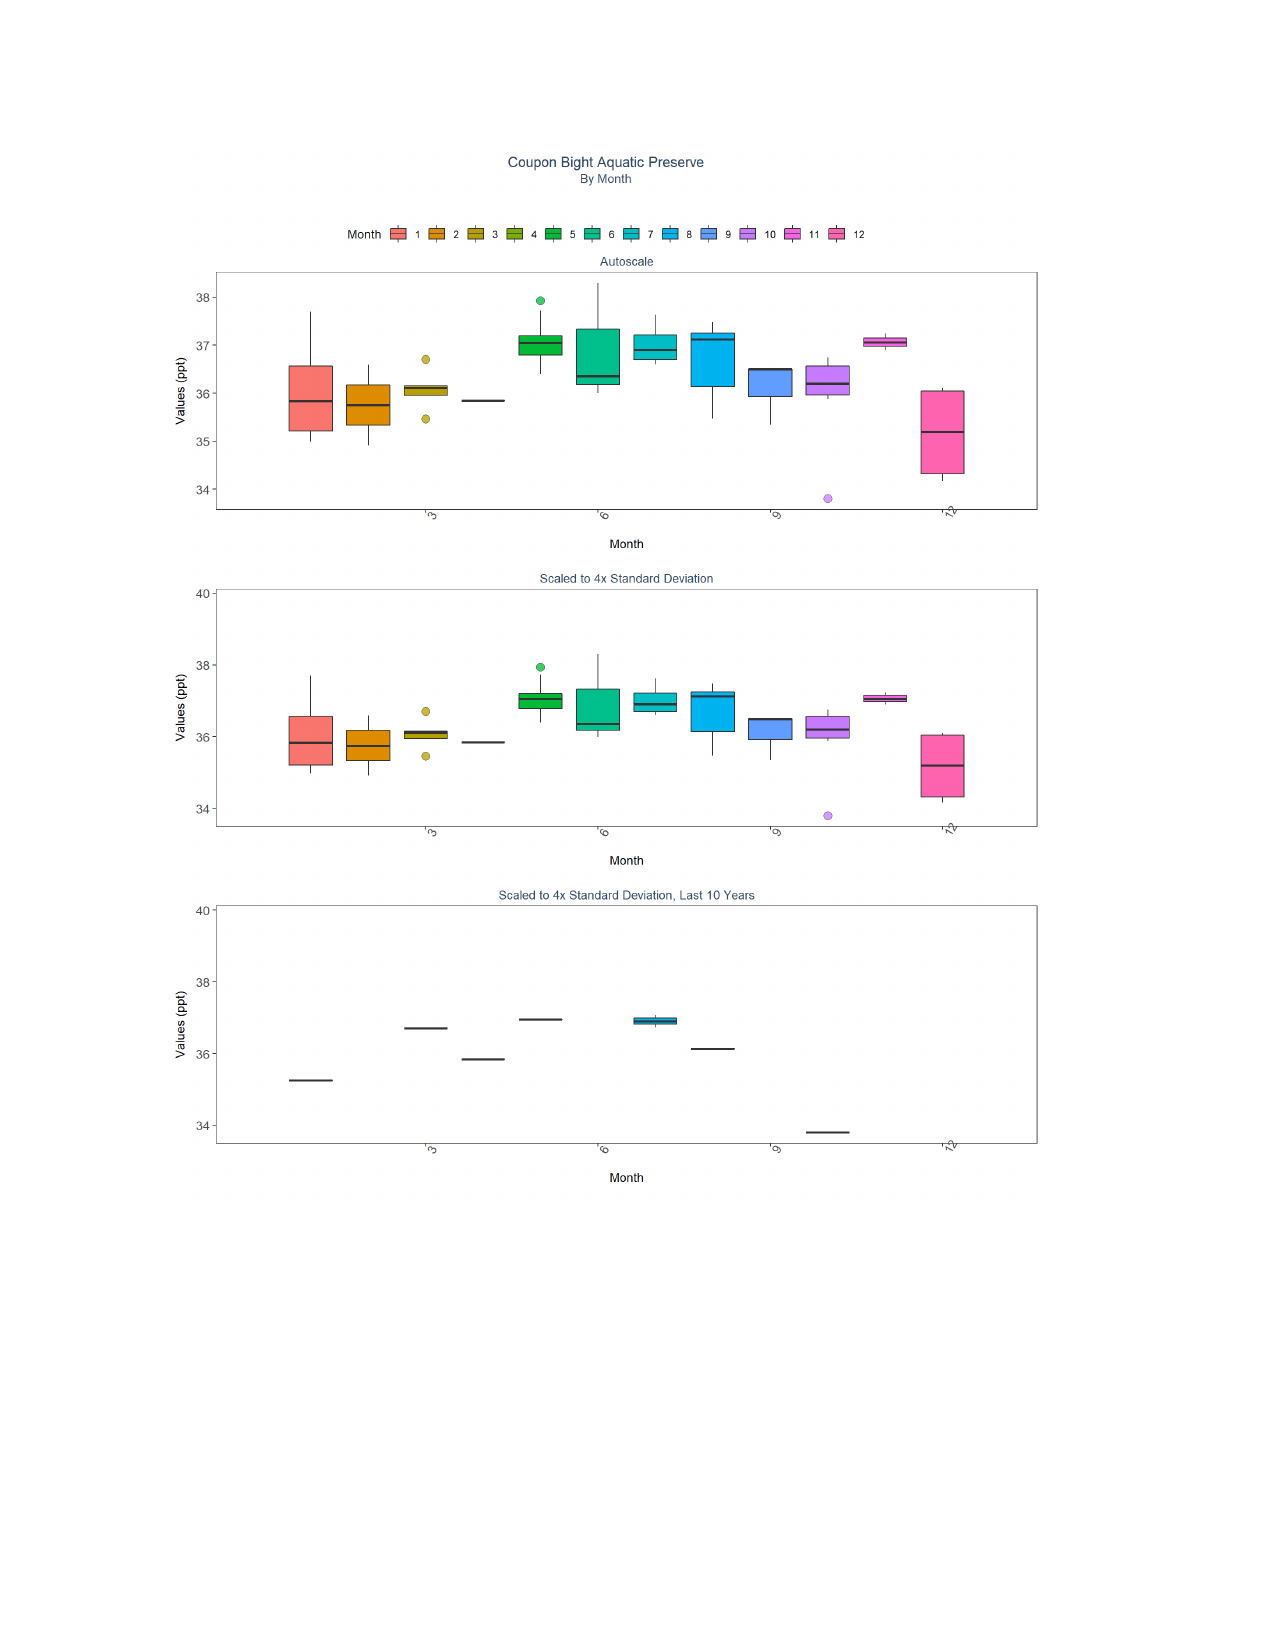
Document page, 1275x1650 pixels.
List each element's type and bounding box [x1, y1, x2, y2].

picture [168, 150, 1044, 1200]
